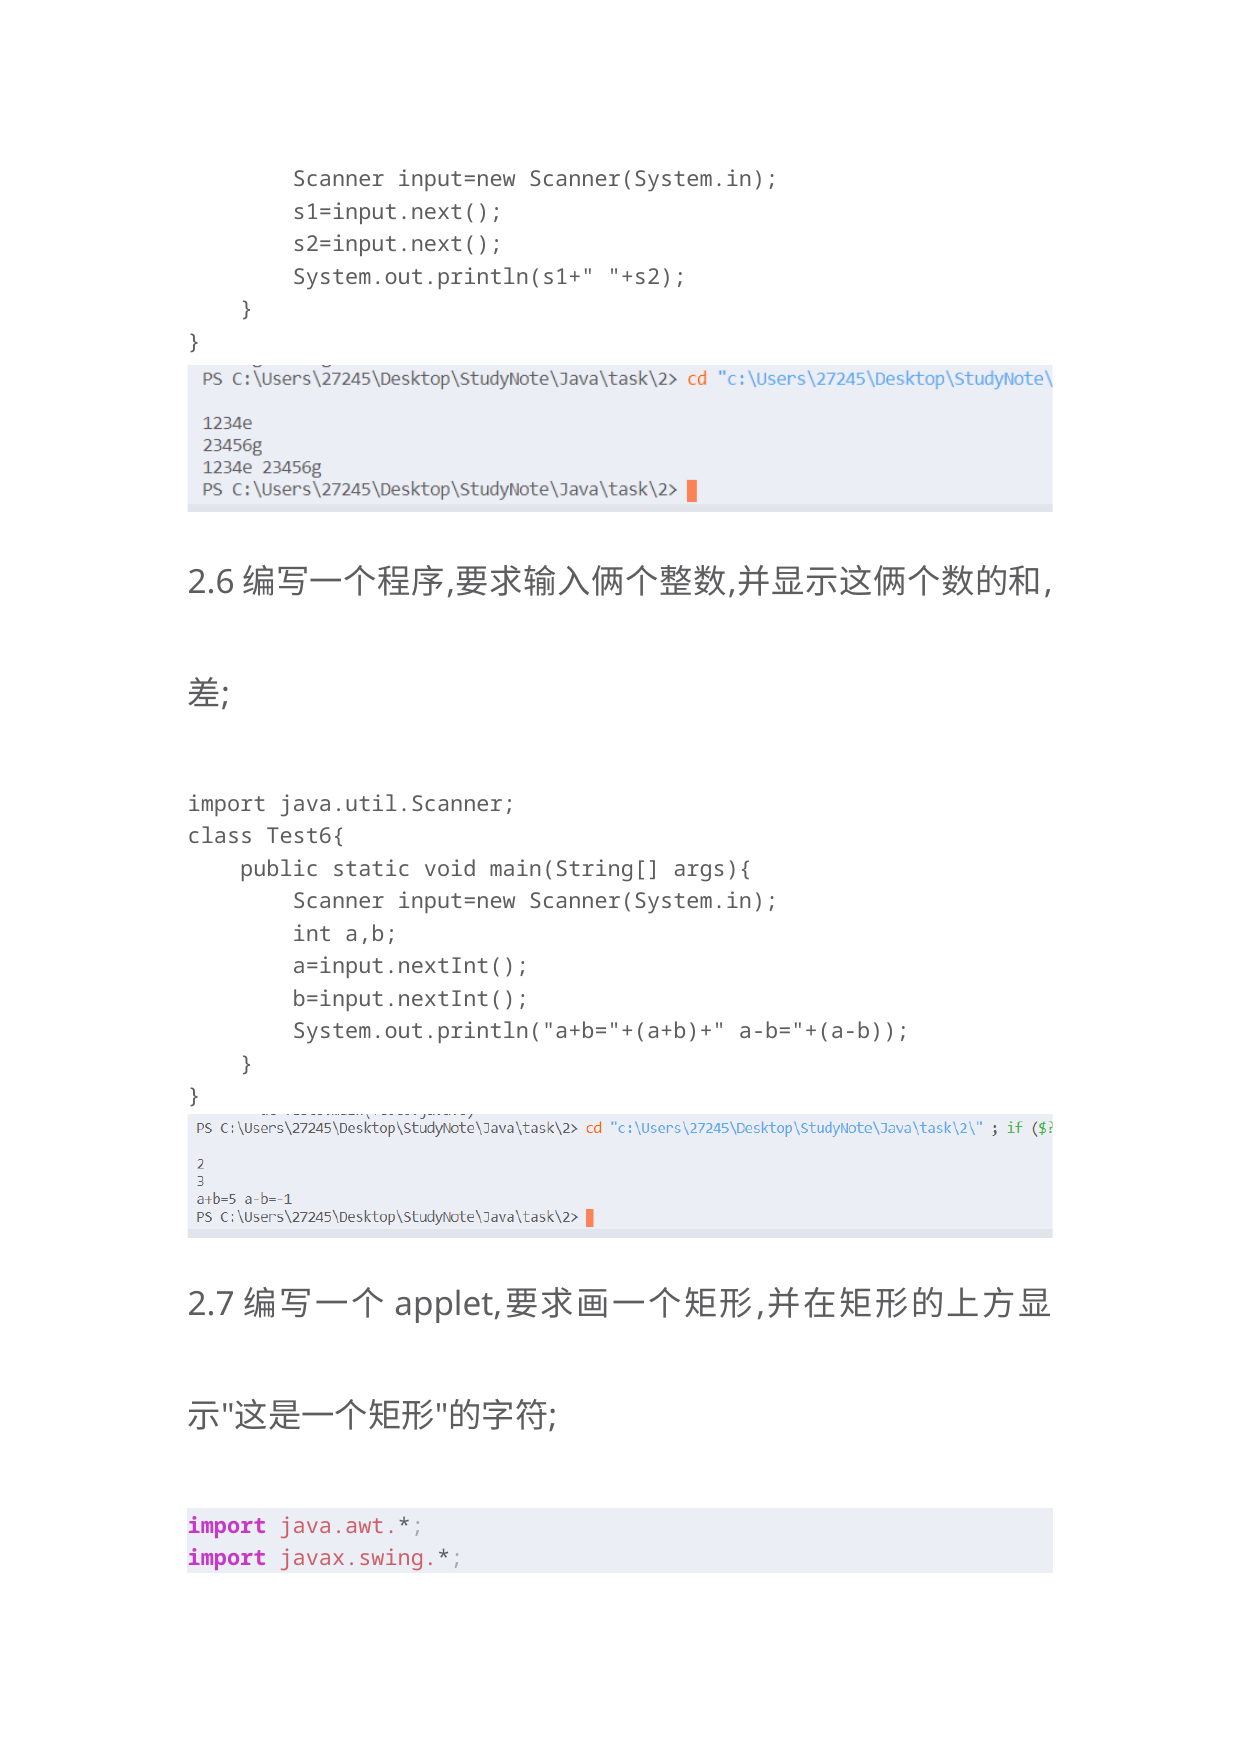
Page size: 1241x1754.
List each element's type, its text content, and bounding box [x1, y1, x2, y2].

text Scanner input=new Scanner(System.in); [187, 162, 1053, 194]
text Scanner input=new Scanner(System.in); [187, 884, 1053, 916]
text System.out.println(s1+" "+s2); [187, 259, 1053, 292]
text import java.awt.*; [187, 1508, 1053, 1541]
picture [187, 365, 1053, 512]
text System.out.println("a+b="+(a+b)+" a-b="+(a-b)); [187, 1014, 1053, 1046]
text import javax.swing.*; [187, 1541, 1053, 1573]
text } [187, 1046, 1053, 1079]
subtitle 2.7编写一个applet,要求画一个矩形,并在矩形的上方显示"这是一个矩形"的字符; [187, 1268, 1053, 1446]
subtitle 2.6编写一个程序,要求输入俩个整数,并显示这俩个数的和,差; [187, 547, 1053, 724]
text } [187, 324, 1053, 357]
text public static void main(String[] args){ [187, 851, 1053, 884]
text import java.util.Scanner; [187, 786, 1053, 819]
text s2=input.next(); [187, 227, 1053, 259]
picture [187, 1114, 1053, 1238]
text a=input.nextInt(); [187, 949, 1053, 981]
text class Test6{ [187, 819, 1053, 851]
text } [187, 1079, 1053, 1111]
text b=input.nextInt(); [187, 981, 1053, 1014]
text } [187, 292, 1053, 324]
text int a,b; [187, 916, 1053, 949]
text s1=input.next(); [187, 194, 1053, 227]
